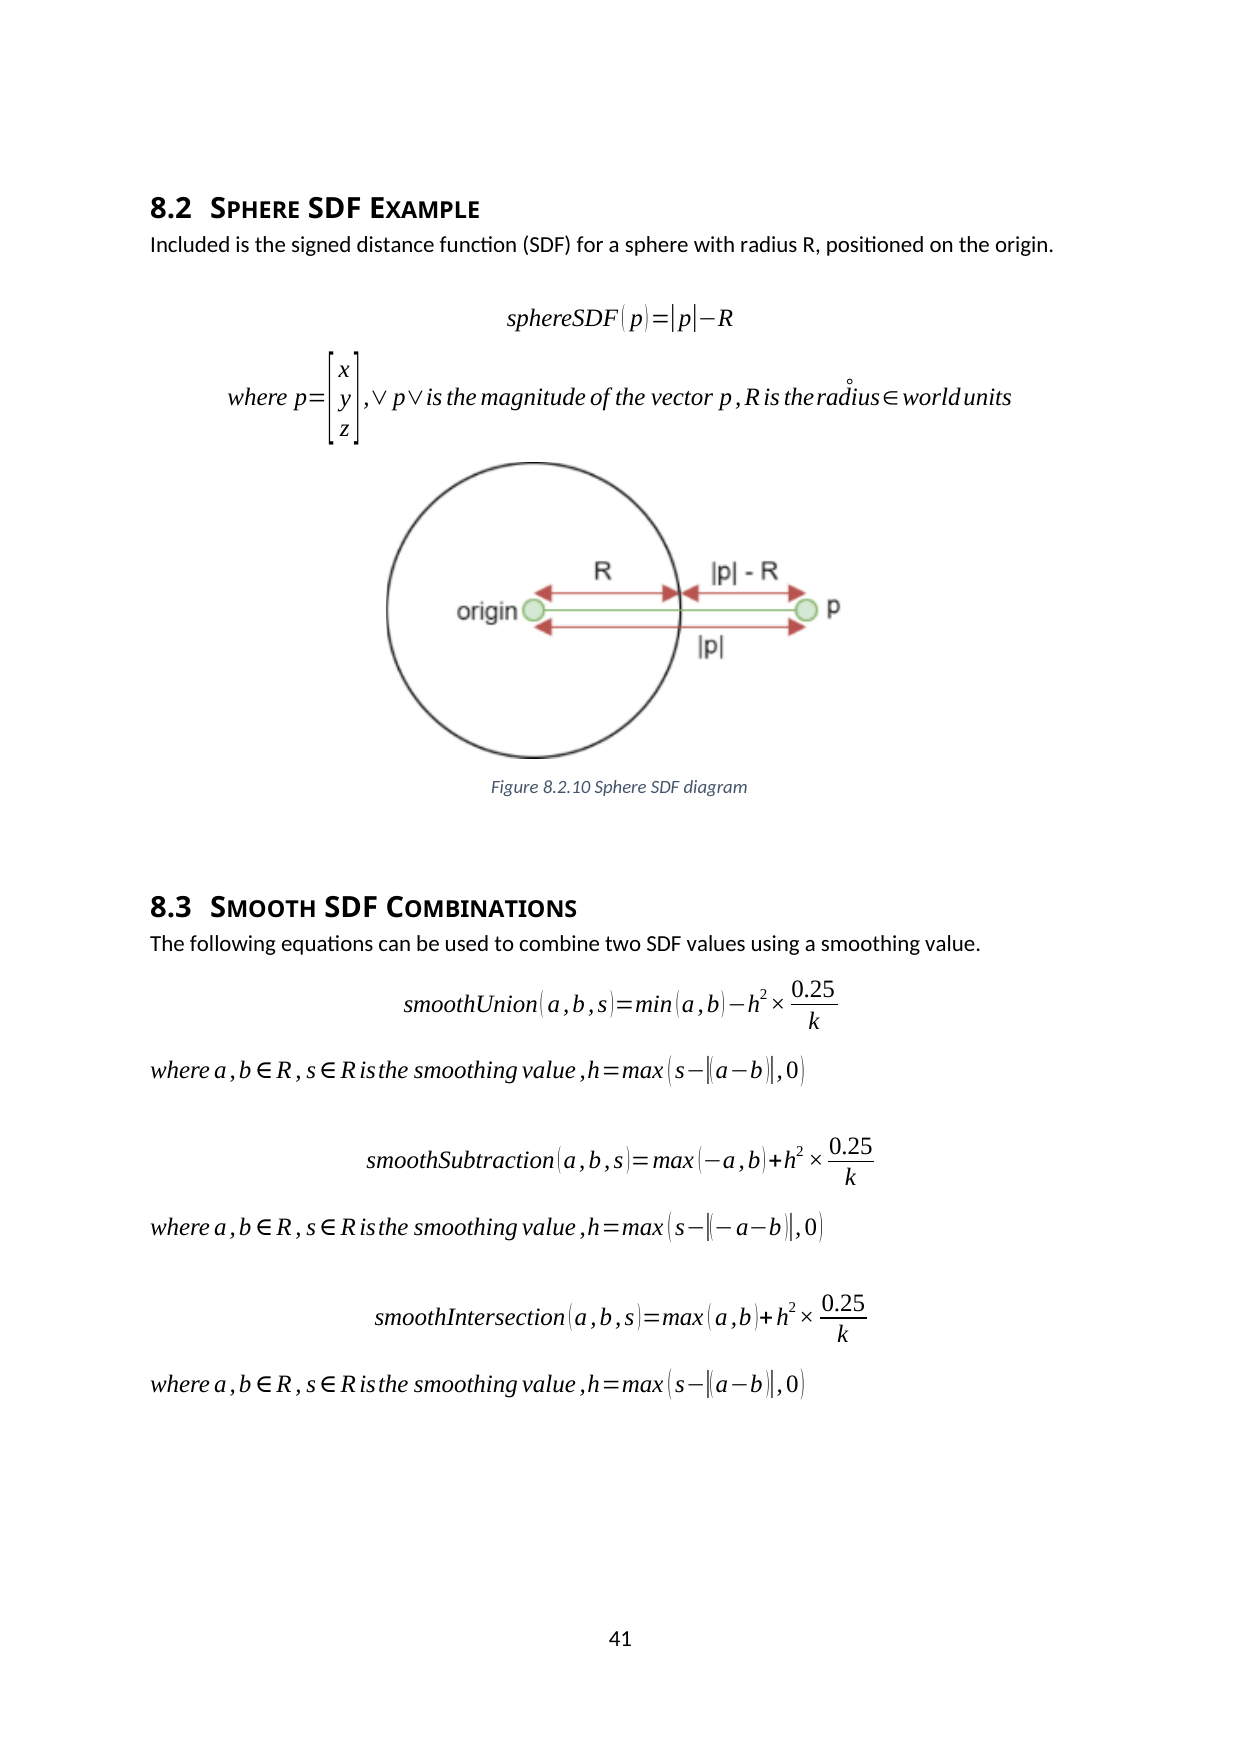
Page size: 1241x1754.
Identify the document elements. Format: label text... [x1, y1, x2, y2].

picture [386, 462, 854, 759]
subtitle Sphere SDF Example [150, 187, 1090, 227]
text Included is the signed distance function (SDF) for a sphere with radius R, positioned on the origin. [150, 230, 1090, 258]
subtitle Smooth SDF Combinations [150, 886, 1090, 926]
text The following equations can be used to combine two SDF values using a smoothing value. [150, 929, 1090, 957]
